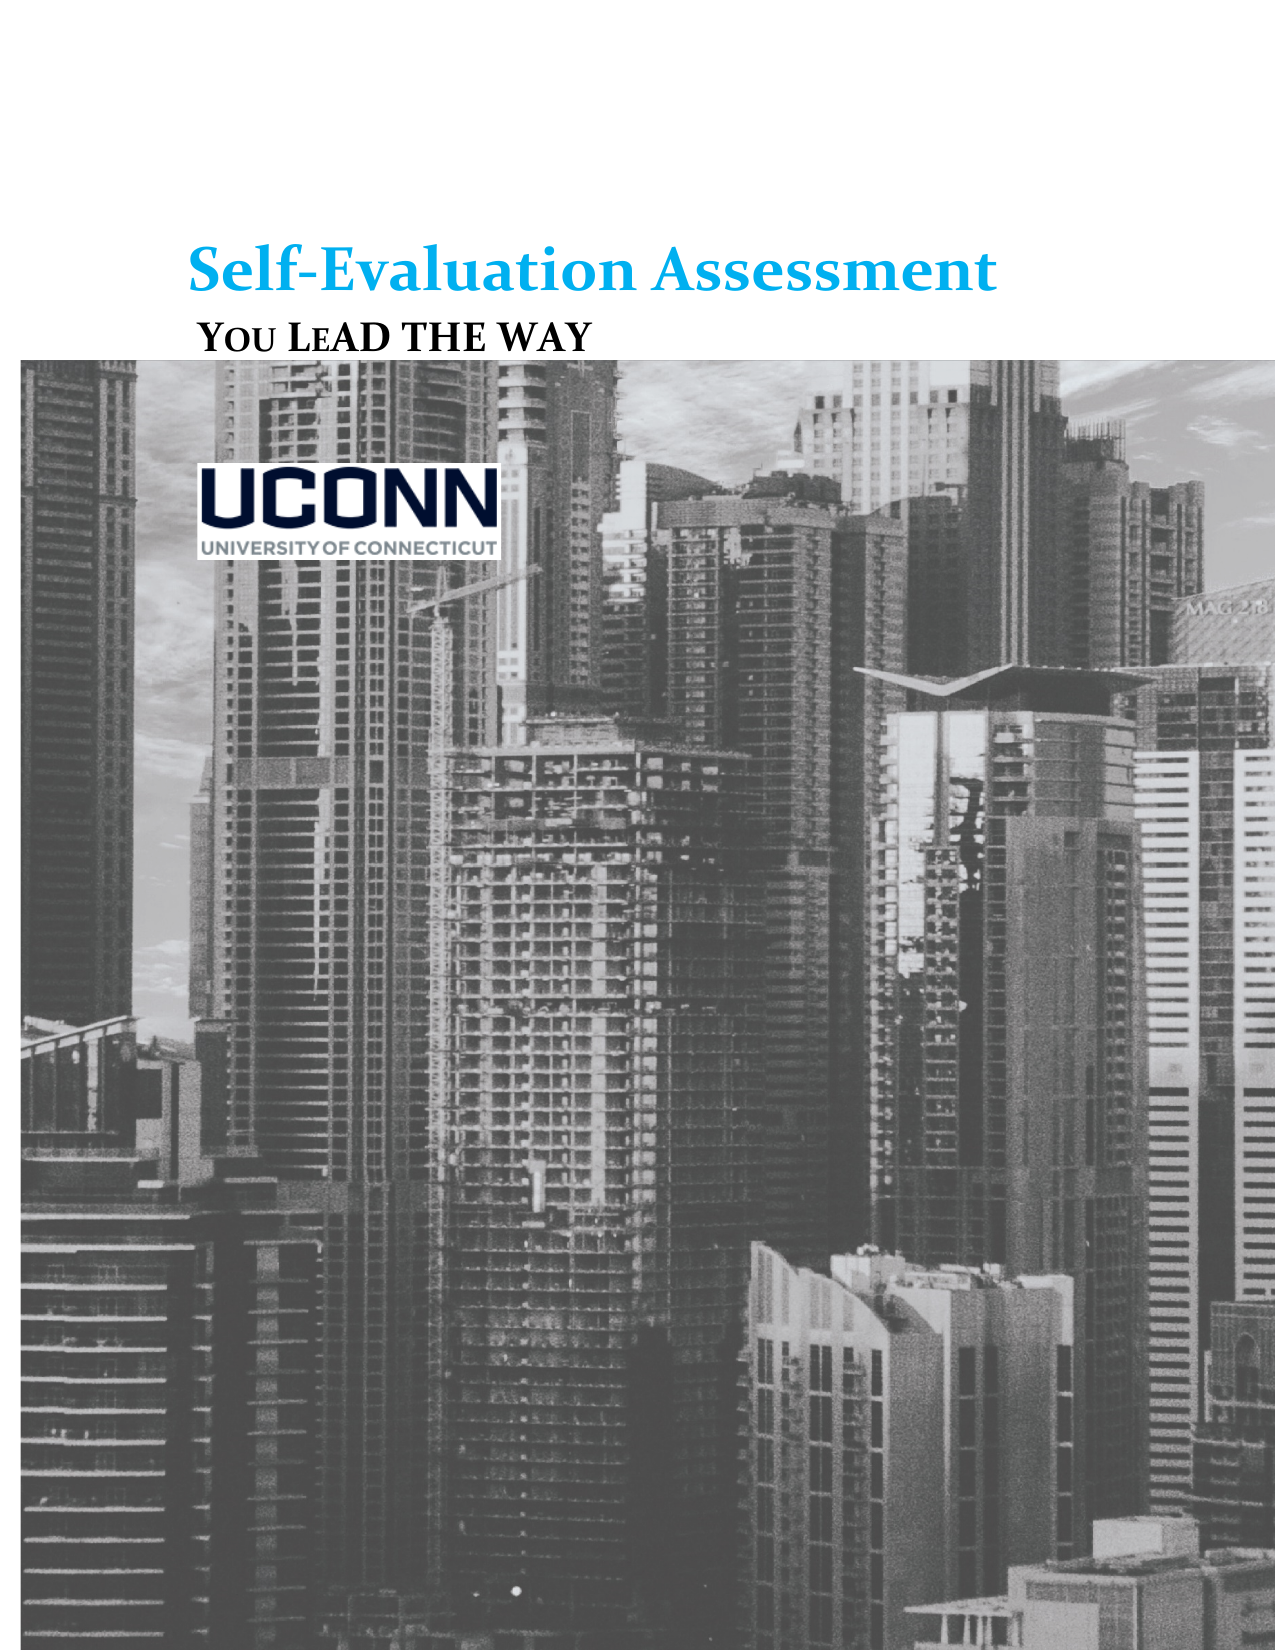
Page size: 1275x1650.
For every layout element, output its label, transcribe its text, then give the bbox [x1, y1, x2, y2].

picture [20, 359, 1275, 1650]
title Self-Evaluation Assessment [187, 230, 1087, 306]
subtitle You LeAD THE WAY [187, 311, 1087, 361]
